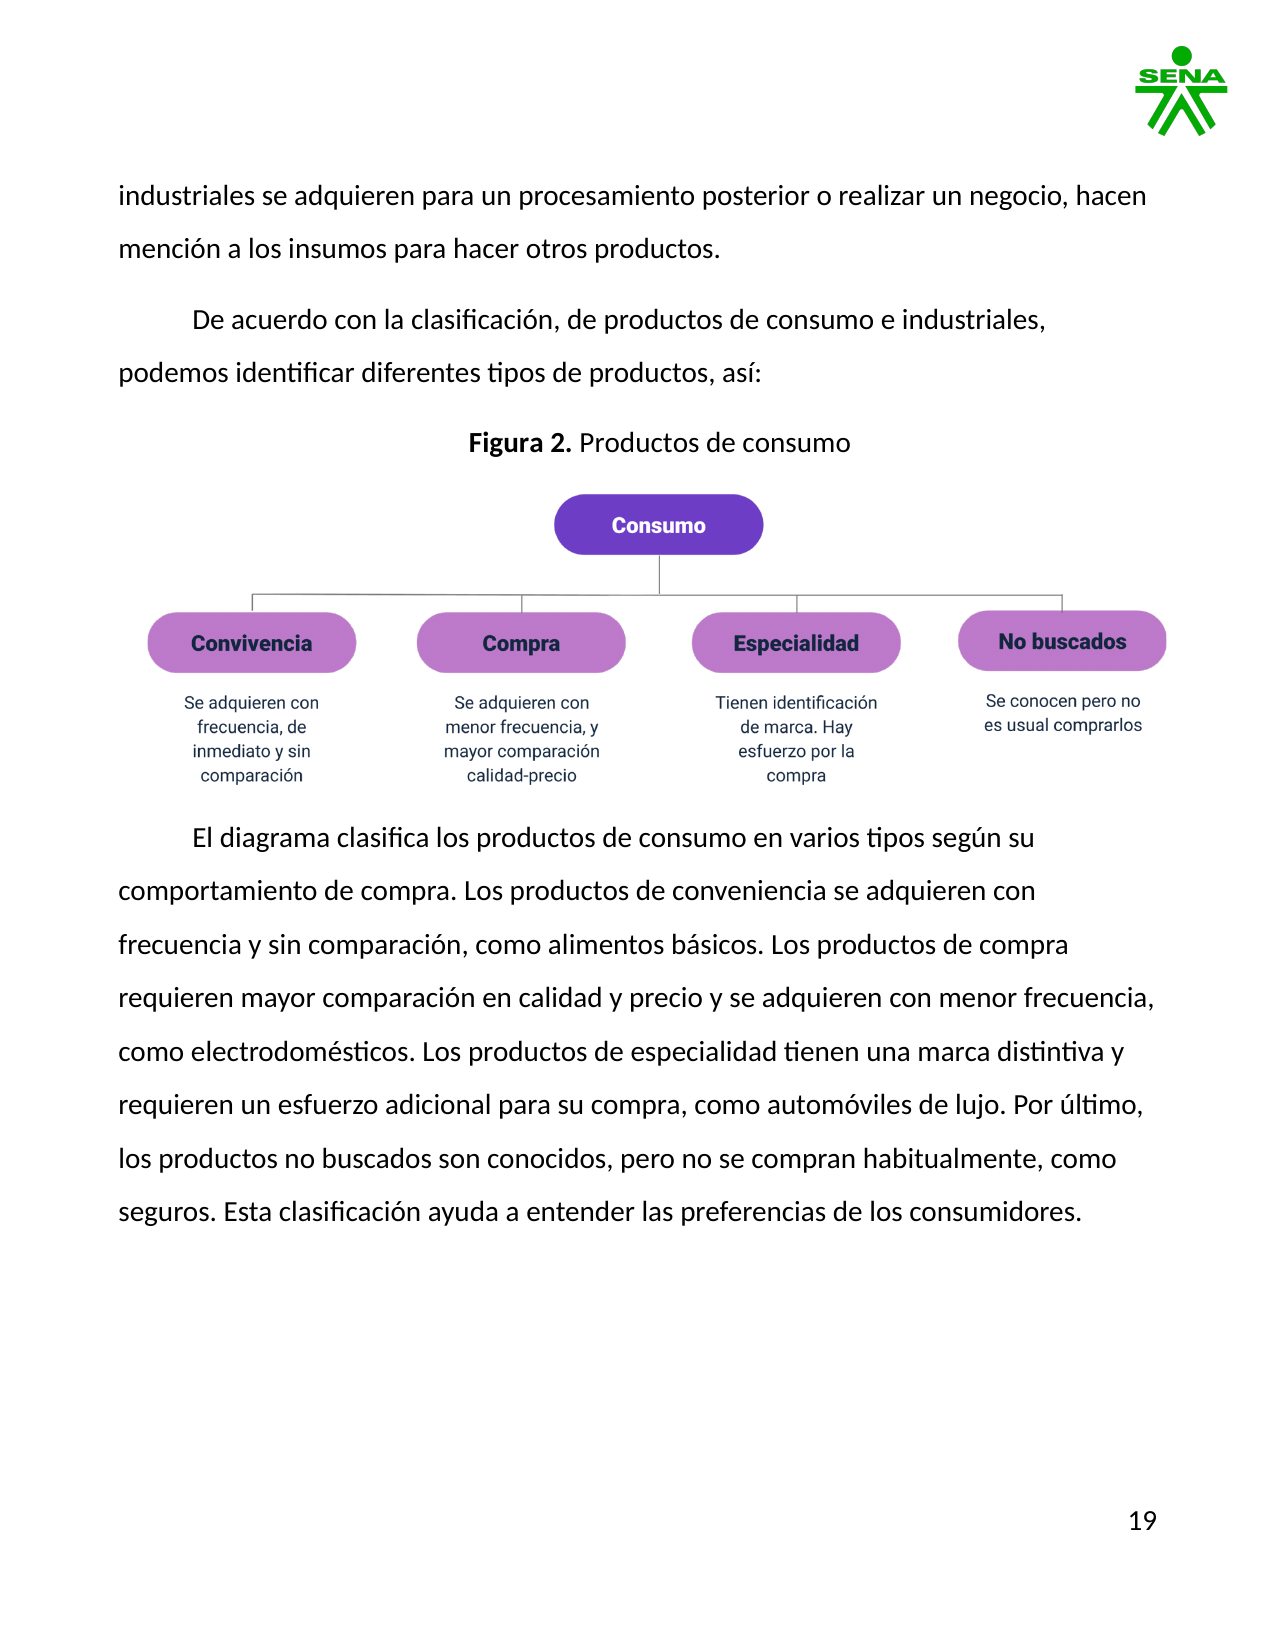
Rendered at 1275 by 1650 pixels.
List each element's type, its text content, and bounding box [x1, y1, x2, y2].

text Figura 2. Productos de consumo [118, 424, 1157, 460]
picture [1135, 46, 1228, 136]
text El diagrama clasifica los productos de consumo en varios tipos según su comportamiento de compra. Los productos de conveniencia se adquieren con frecuencia y sin comparación, como alimentos básicos. Los productos de compra requieren mayor comparación en calidad y precio y se adquieren con menor frecuencia, como electrodomésticos. Los productos de especialidad tienen una marca distintiva y requieren un esfuerzo adicional para su compra, como automóviles de lujo. Por último, los productos no buscados son conocidos, pero no se compran habitualmente, como seguros. Esta clasificación ayuda a entender las preferencias de los consumidores. [118, 819, 1157, 1229]
text De acuerdo con la clasificación, de productos de consumo e industriales, podemos identificar diferentes tipos de productos, así: [118, 301, 1157, 390]
picture [147, 494, 1167, 785]
